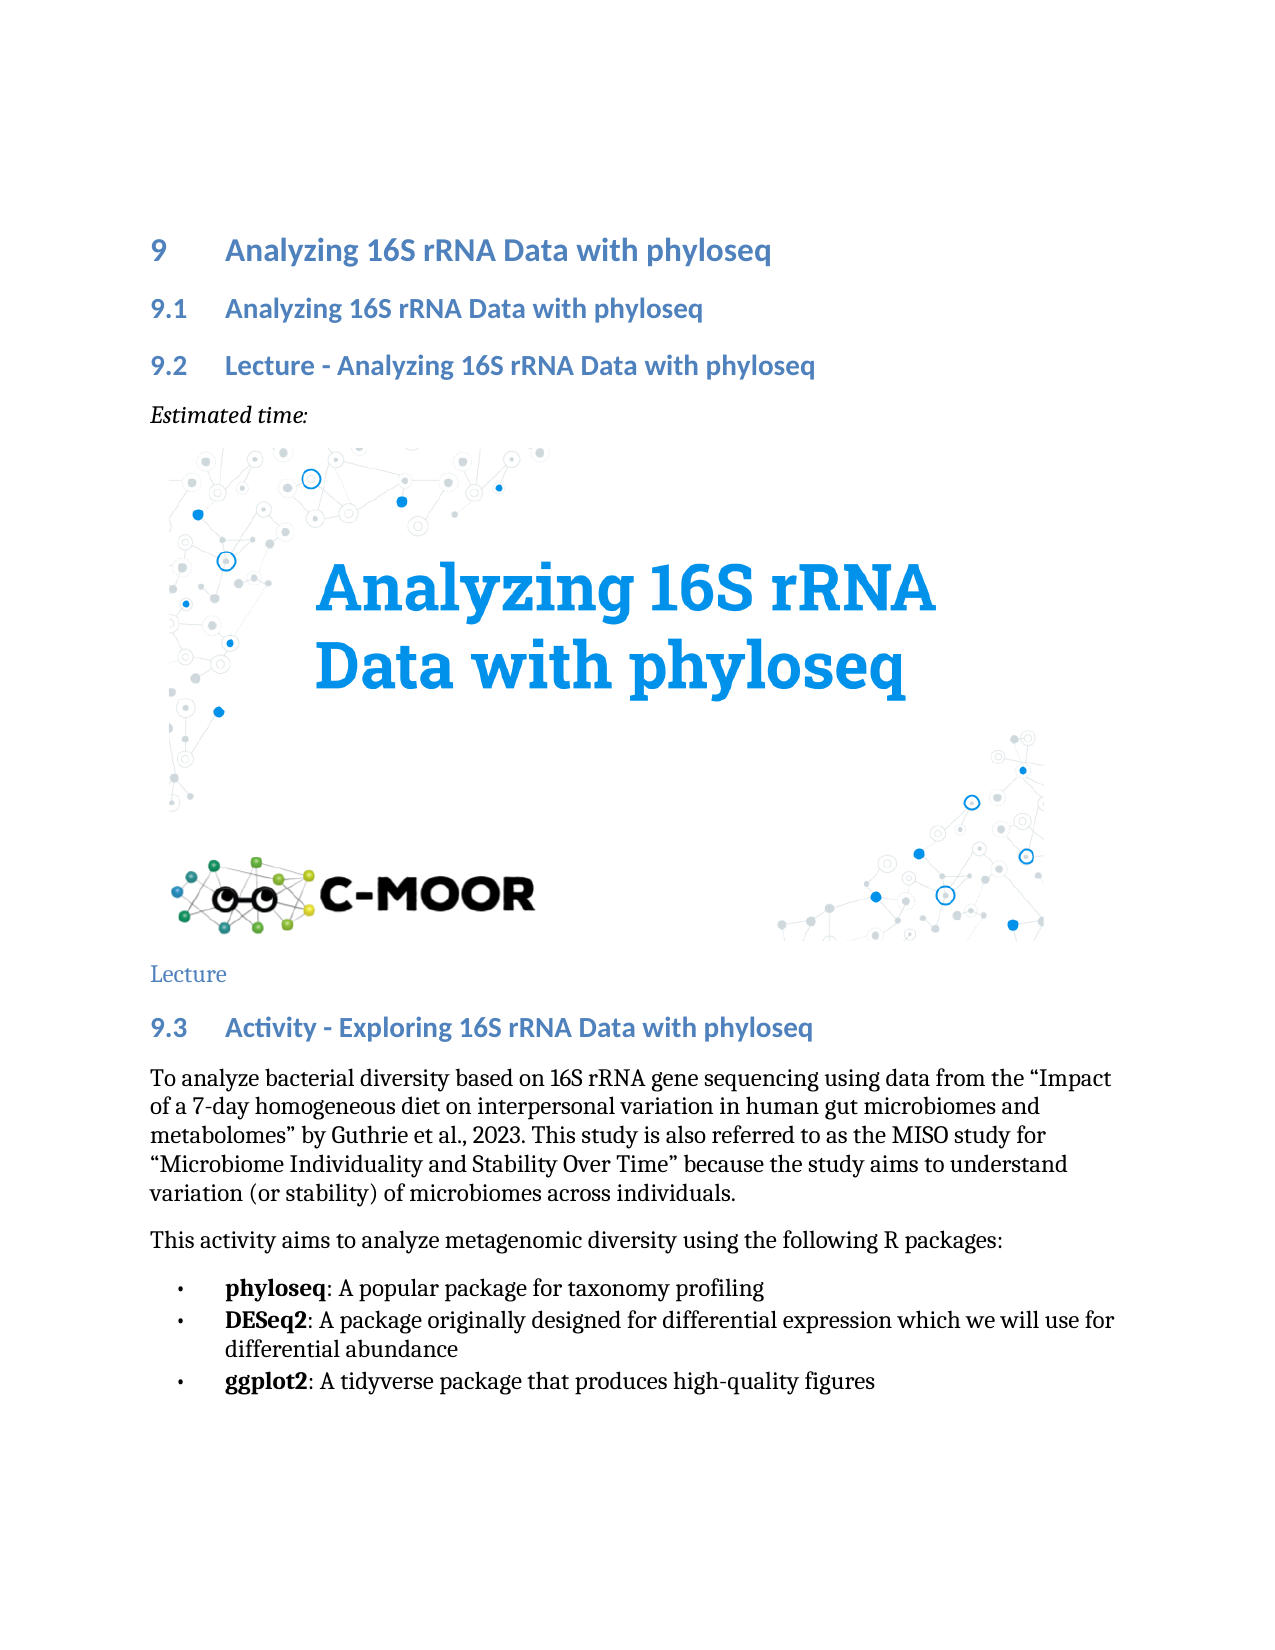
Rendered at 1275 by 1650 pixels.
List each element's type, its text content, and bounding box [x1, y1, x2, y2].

list ggplot2: A tidyverse package that produces high-quality figures [175, 1367, 1125, 1396]
text Lecture [150, 959, 1125, 988]
text This activity aims to analyze metagenomic diversity using the following R packages: [150, 1226, 1125, 1255]
subtitle 9.3 Activity - Exploring 16S rRNA Data with phyloseq [150, 1009, 1125, 1045]
text Estimated time: [150, 401, 1125, 430]
subtitle 9.1 Analyzing 16S rRNA Data with phyloseq [150, 290, 1125, 326]
subtitle 9.2 Lecture - Analyzing 16S rRNA Data with phyloseq [150, 347, 1125, 382]
list DESeq2: A package originally designed for differential expression which we will use for differential abundance [175, 1306, 1125, 1363]
picture [168, 448, 1044, 941]
subtitle 9 Analyzing 16S rRNA Data with phyloseq [150, 229, 1125, 269]
list phyloseq: A popular package for taxonomy profiling [175, 1273, 1125, 1302]
text To analyze bacterial diversity based on 16S rRNA gene sequencing using data from the “Impact of a 7-day homogeneous diet on interpersonal variation in human gut microbiomes and metabolomes” by Guthrie et al., 2023. This study is also referred to as the MISO study for “Microbiome Individuality and Stability Over Time” because the study aims to understand variation (or stability) of microbiomes across individuals. [150, 1063, 1125, 1207]
